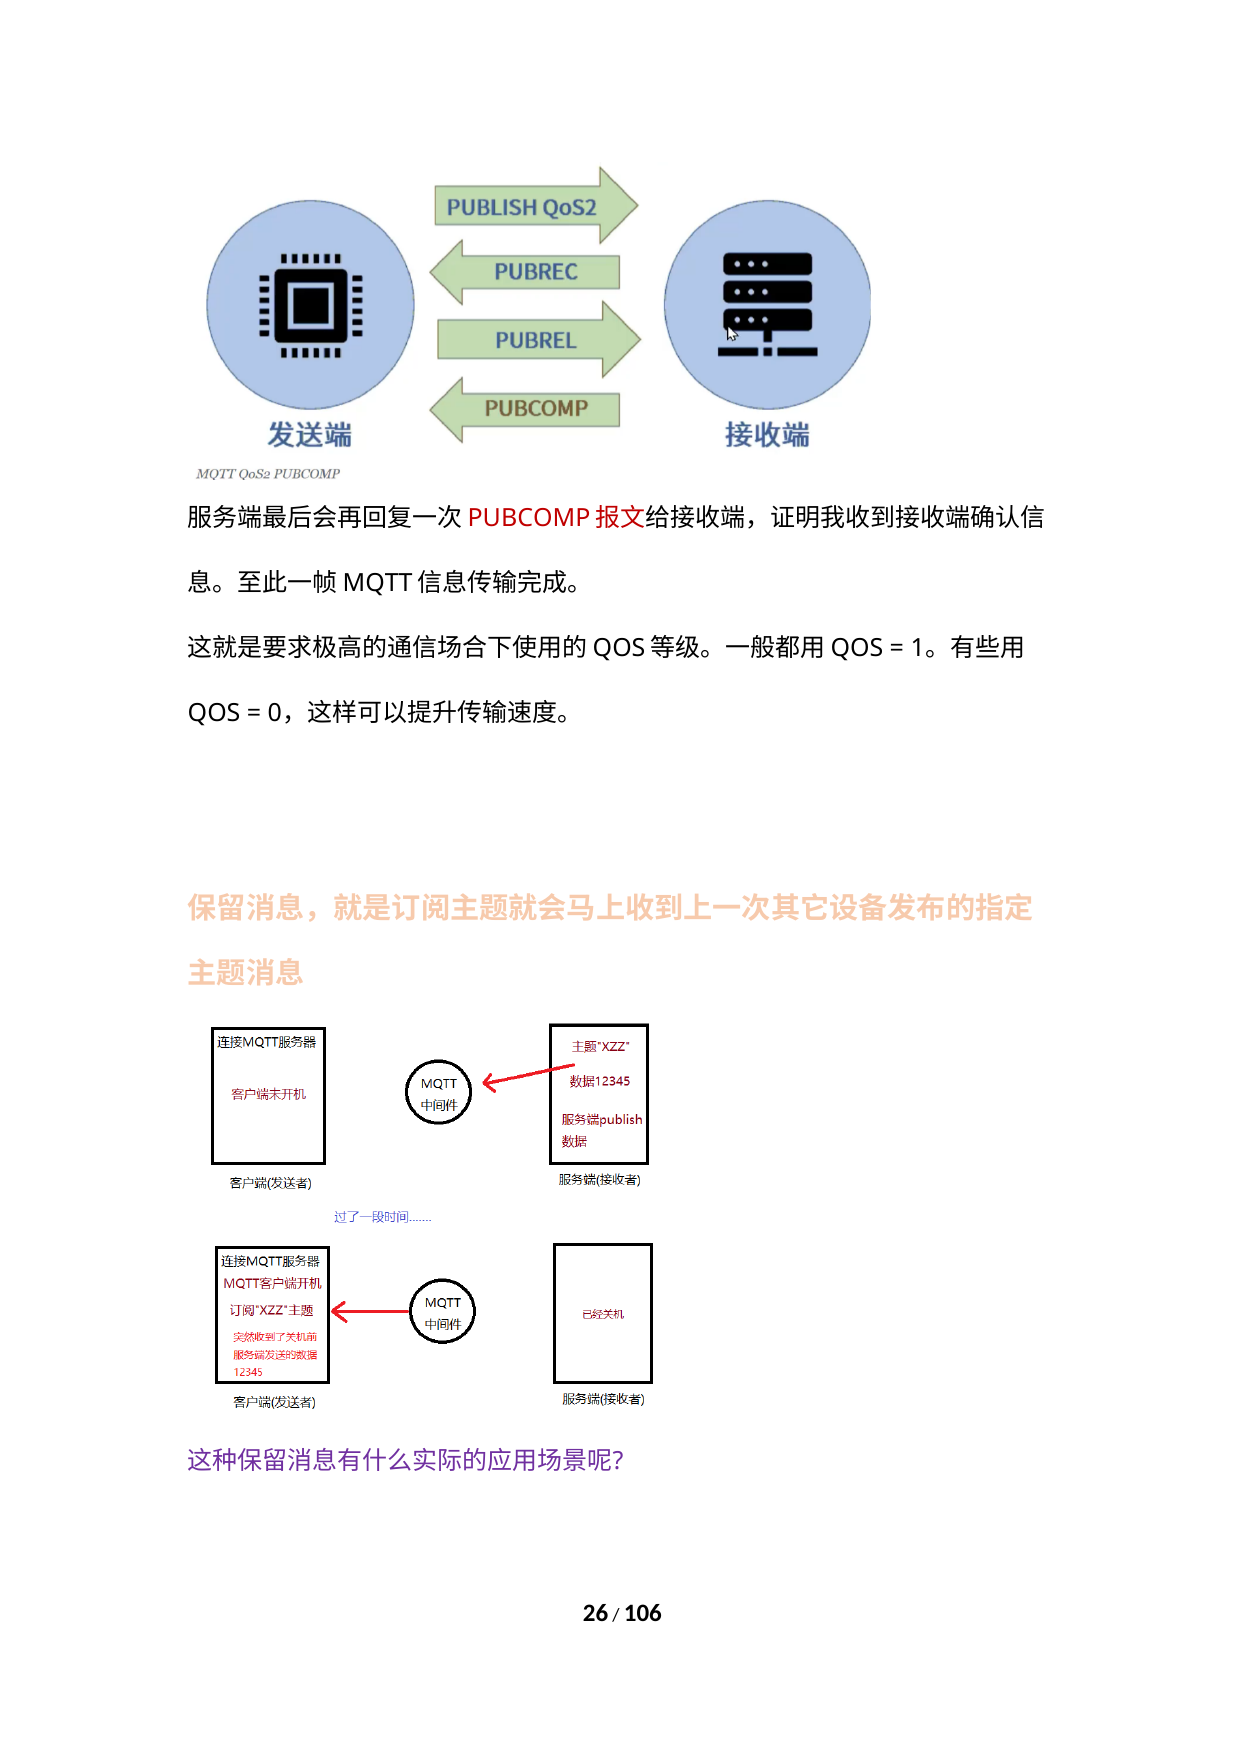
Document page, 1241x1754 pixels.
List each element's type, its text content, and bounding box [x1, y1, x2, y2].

text 这种保留消息有什么实际的应用场景呢? [187, 1426, 1053, 1491]
picture [187, 1018, 690, 1412]
text 这就是要求极高的通信场合下使用的QOS等级。一般都用QOS = 1。有些用QOS = 0，这样可以提升传输速度。 [187, 613, 1053, 743]
picture [187, 162, 871, 480]
text 服务端最后会再回复一次PUBCOMP报文给接收端，证明我收到接收端确认信息。至此一帧MQTT信息传输完成。 [187, 483, 1053, 613]
text 保留消息，就是订阅主题就会马上收到上一次其它设备发布的指定主题消息 [187, 873, 1053, 1003]
